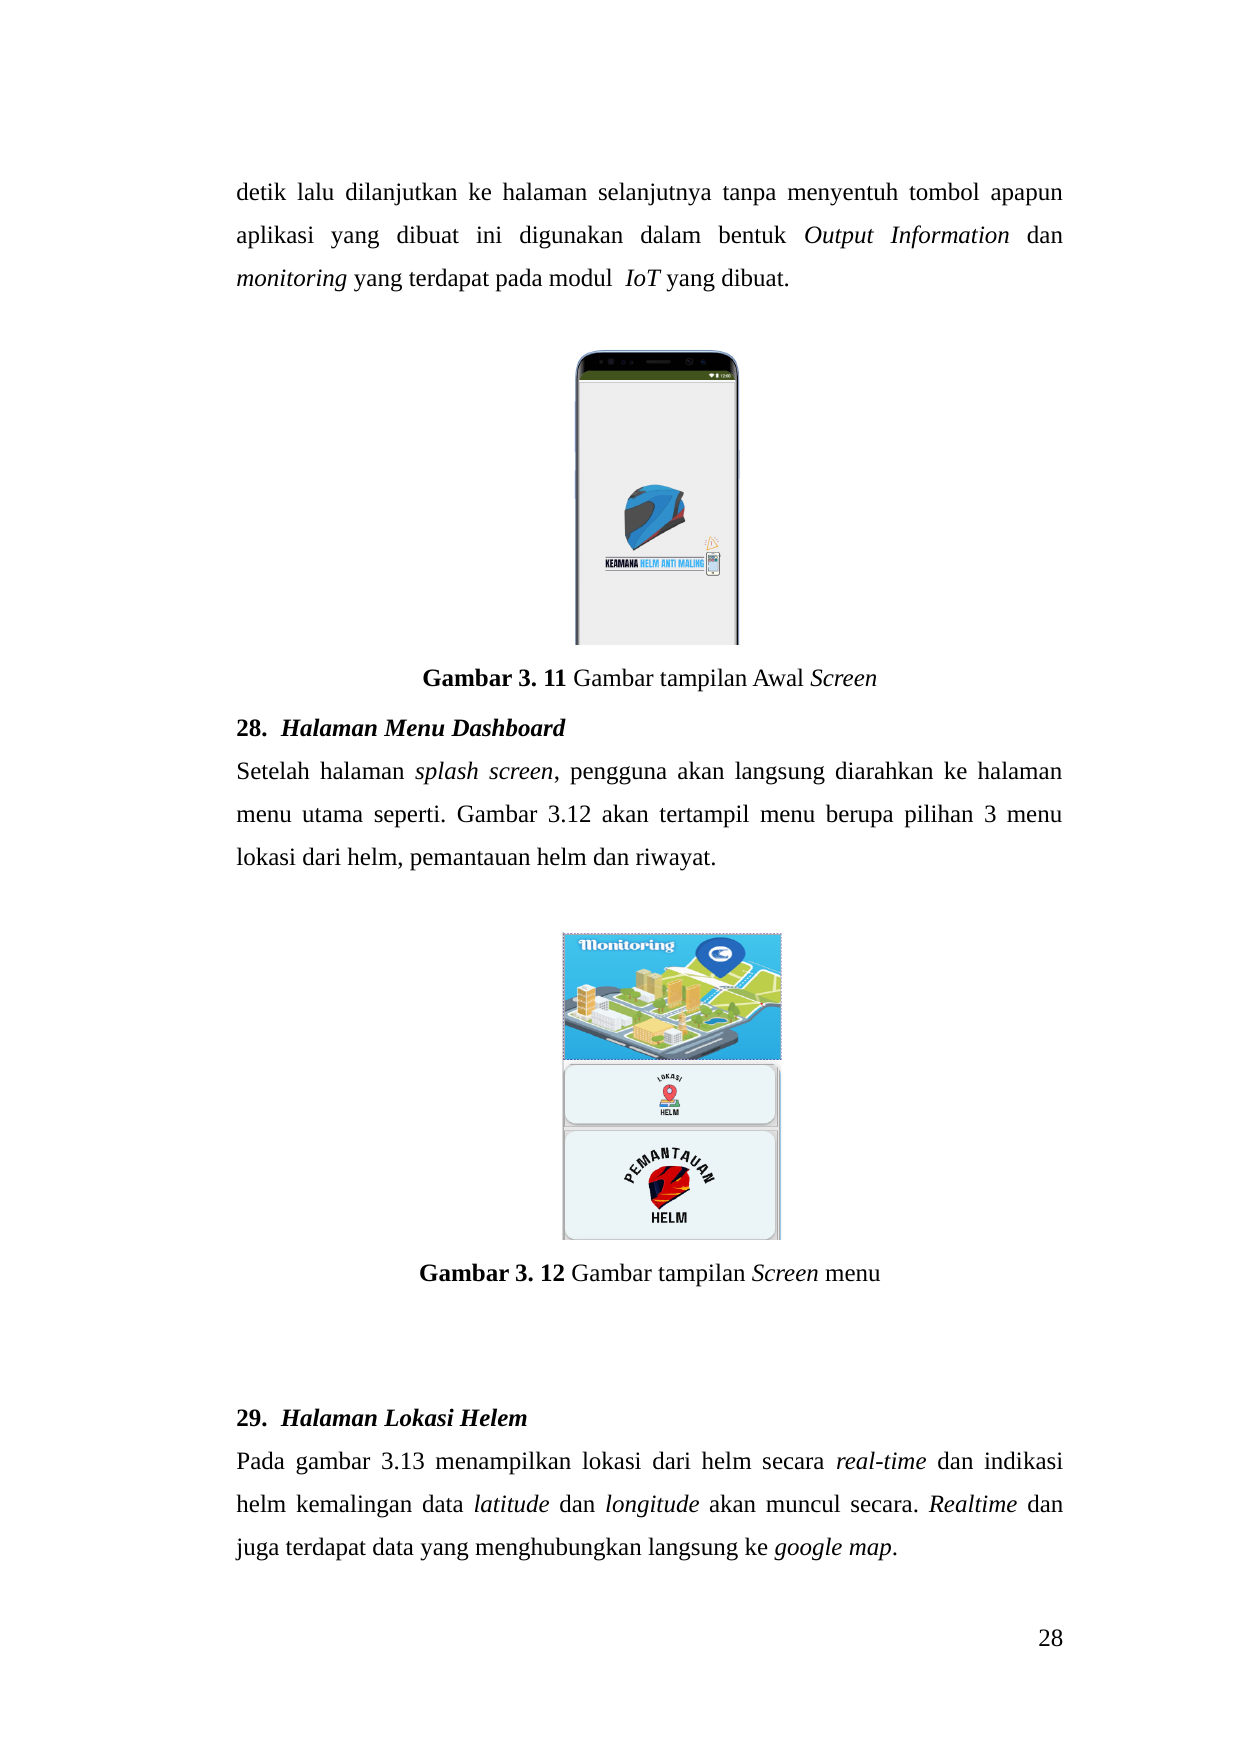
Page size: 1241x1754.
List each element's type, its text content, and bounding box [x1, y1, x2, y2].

subtitle Halaman Menu Dashboard [236, 713, 1063, 741]
text Pada gambar 3.13 menampilkan lokasi dari helm secara real-time dan indikasi helm kemalingan data latitude dan longitude akan muncul secara. Realtime dan juga terdapat data yang menghubungkan langsung ke google map. [236, 1446, 1063, 1561]
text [236, 177, 1063, 292]
picture [562, 932, 782, 1240]
subtitle Halaman Lokasi Helem [236, 1403, 1063, 1432]
text Setelah halaman splash screen, pengguna akan langsung diarahkan ke halaman menu utama seperti. Gambar 3.12 akan tertampil menu berupa pilihan 3 menu lokasi dari helm, pemantauan helm dan riwayat. [236, 756, 1063, 871]
text Gambar 3. 12 Gambar tampilan Screen menu [236, 1258, 1063, 1287]
picture [574, 349, 740, 645]
text Gambar 3. 11 Gambar tampilan Awal Screen [236, 663, 1063, 692]
